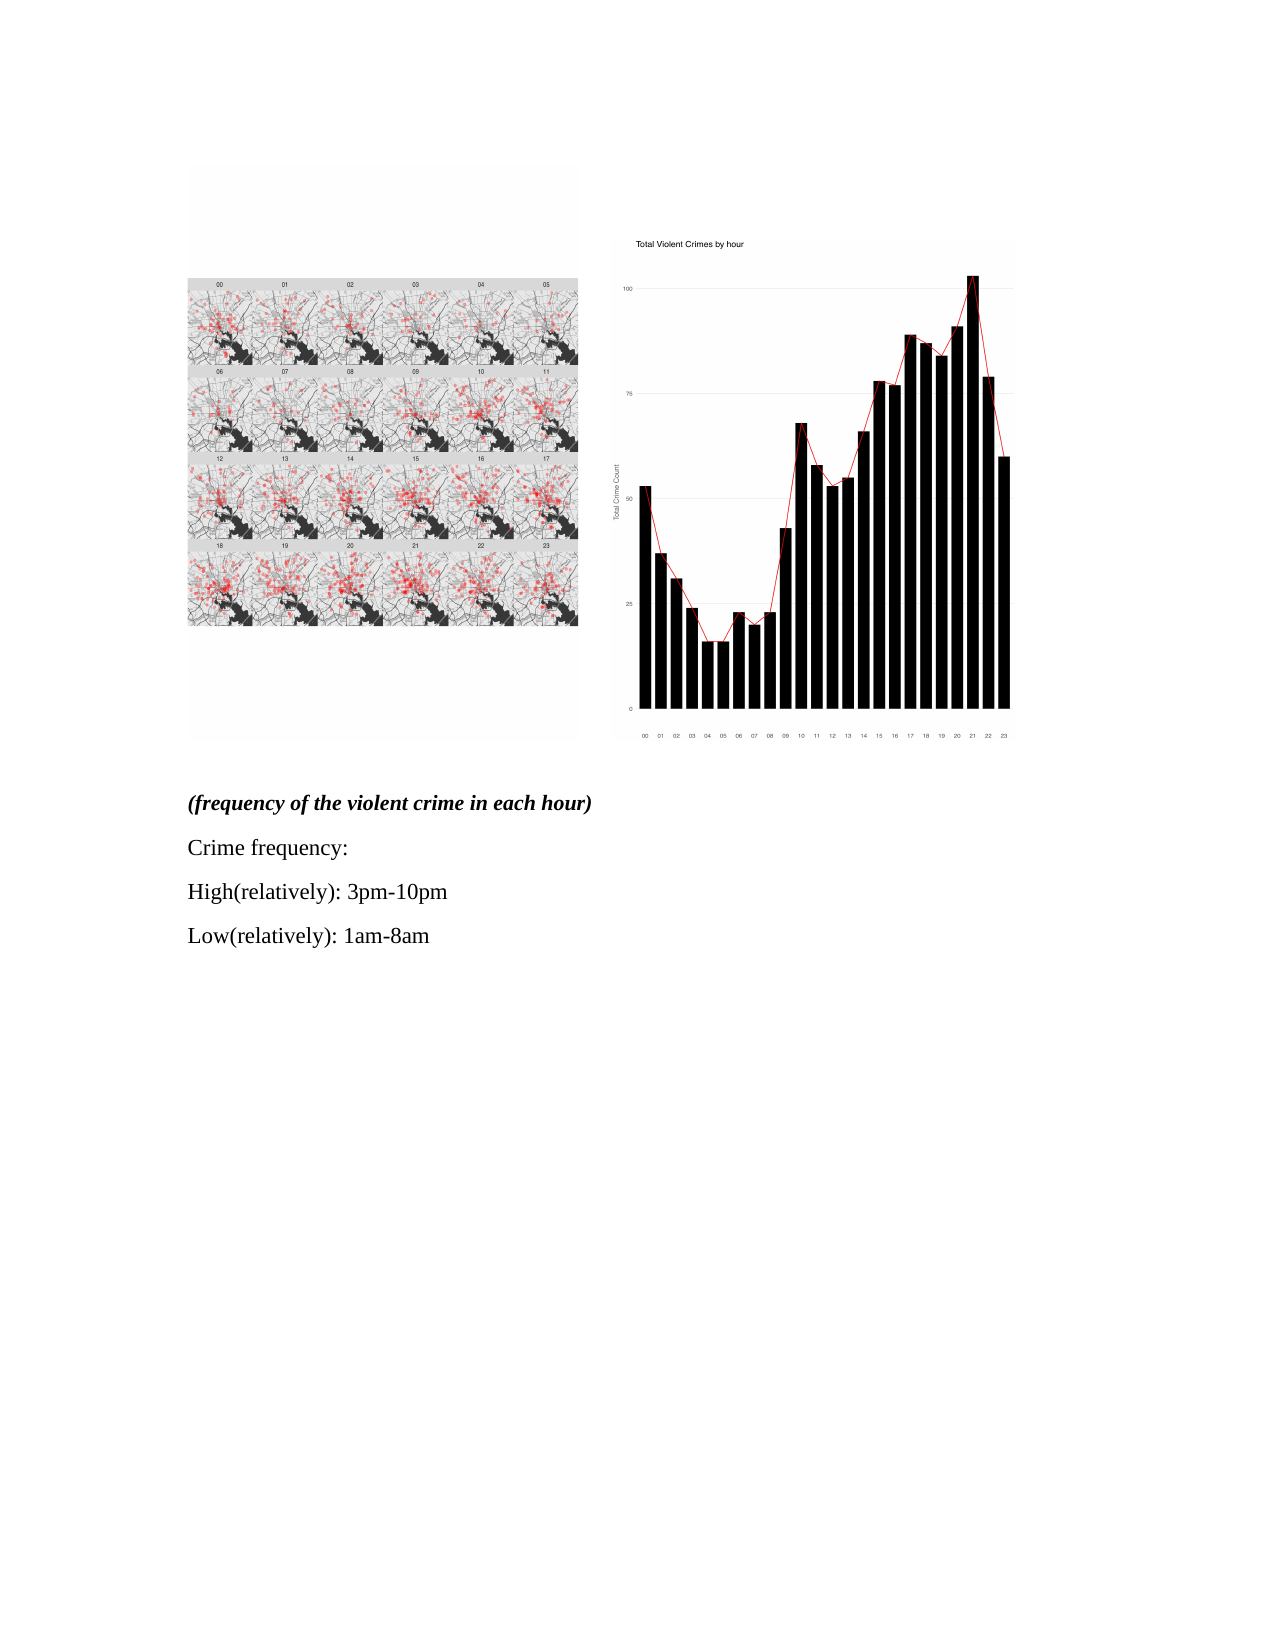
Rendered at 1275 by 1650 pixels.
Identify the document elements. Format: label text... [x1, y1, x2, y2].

picture [187, 164, 579, 741]
text High(relatively): 3pm-10pm [187, 869, 1087, 913]
text Crime frequency: [187, 825, 1087, 869]
text (frequency of the violent crime in each hour) [187, 781, 1087, 825]
text Low(relatively): 1am-8am [187, 913, 1087, 957]
picture [610, 239, 1017, 741]
